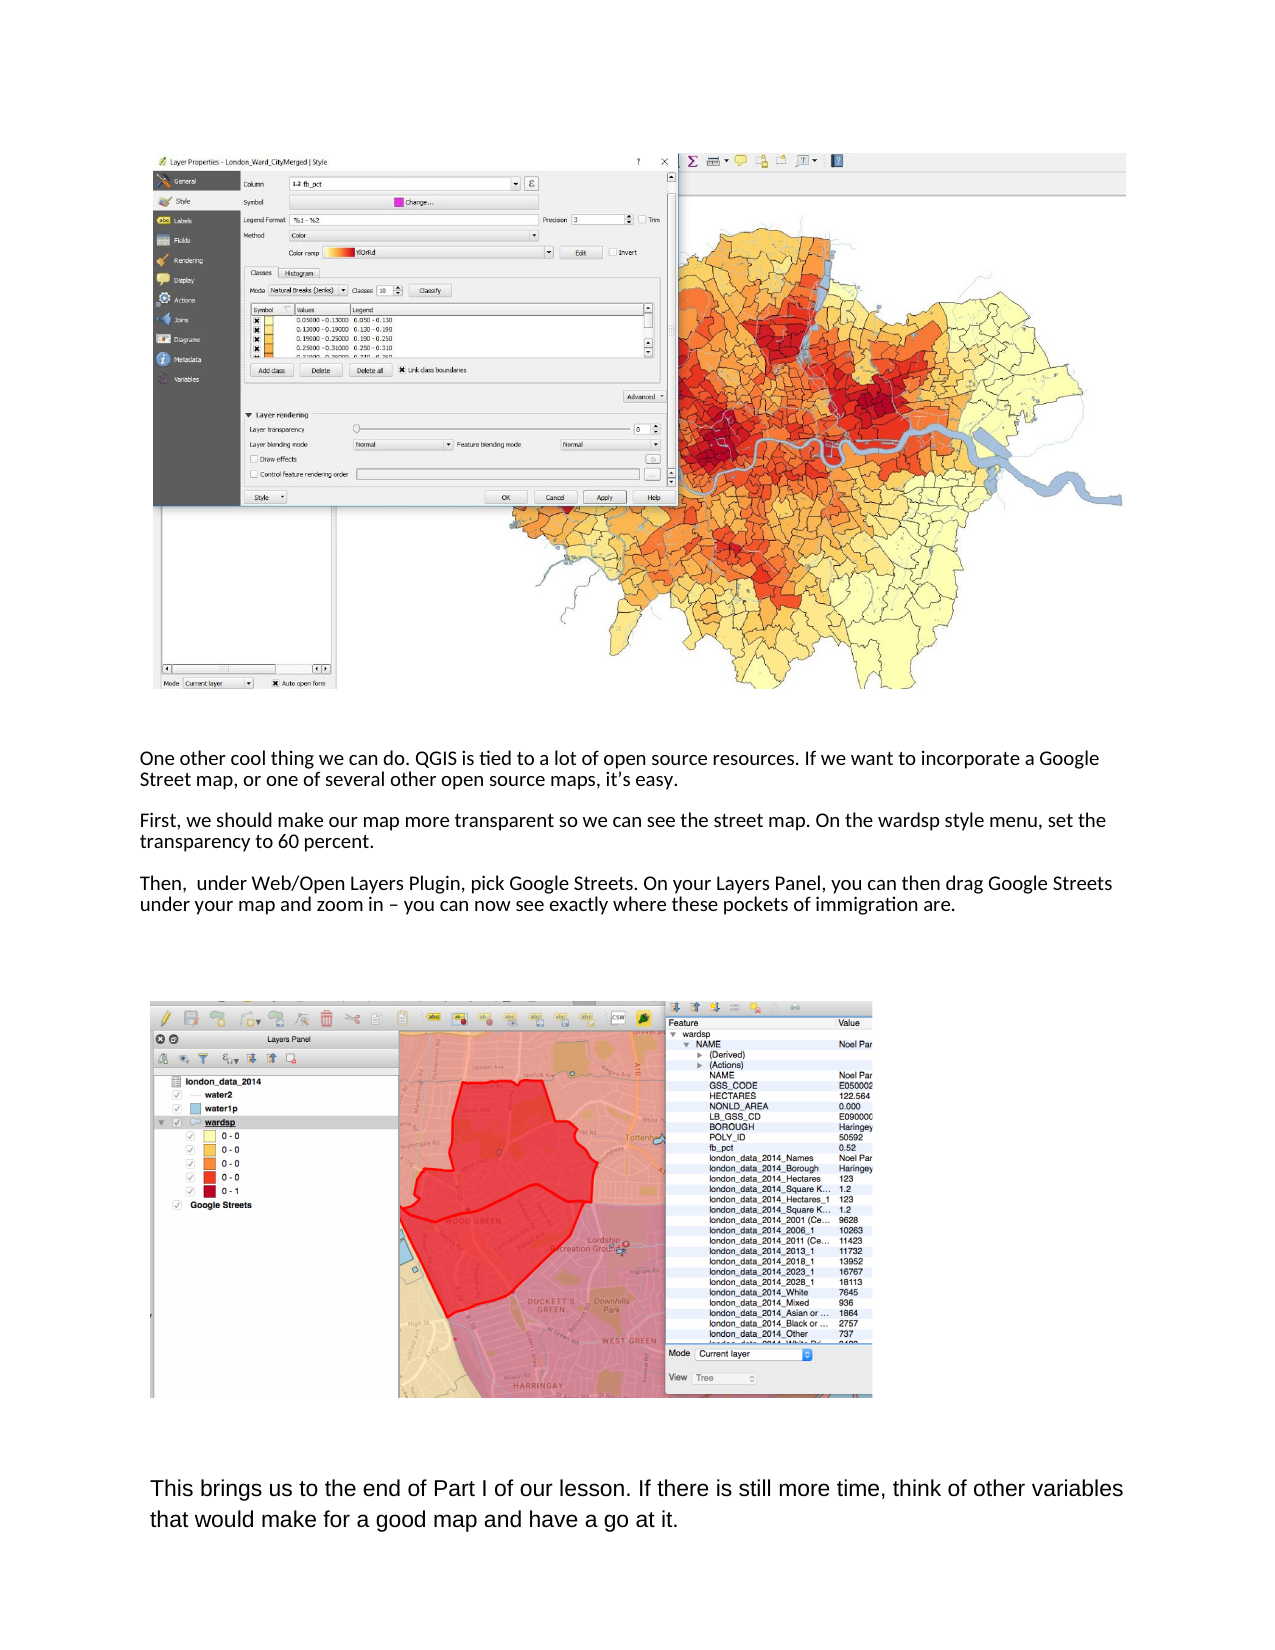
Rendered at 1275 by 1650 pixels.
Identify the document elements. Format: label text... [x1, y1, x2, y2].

text Then, under Web/Open Layers Plugin, pick Google Streets. On your Layers Panel, you can then drag Google Streets under your map and zoom in – you can now see exactly where these pockets of immigration are. [139, 873, 1139, 915]
text First, we should make our map more transparent so we can see the street map. On the wardsp style menu, set the transparency to 60 percent. [139, 811, 1139, 853]
text One other cool thing we can do. QGIS is tied to a lot of open source resources. If we want to incorporate a Google Street map, or one of several other open source maps, it’s easy. [139, 748, 1139, 790]
picture [150, 1001, 873, 1398]
picture [153, 153, 1127, 689]
text This brings us to the end of Part I of our lesson. If there is still more time, think of other variables that would make for a good map and have a go at it. [150, 1475, 1129, 1532]
